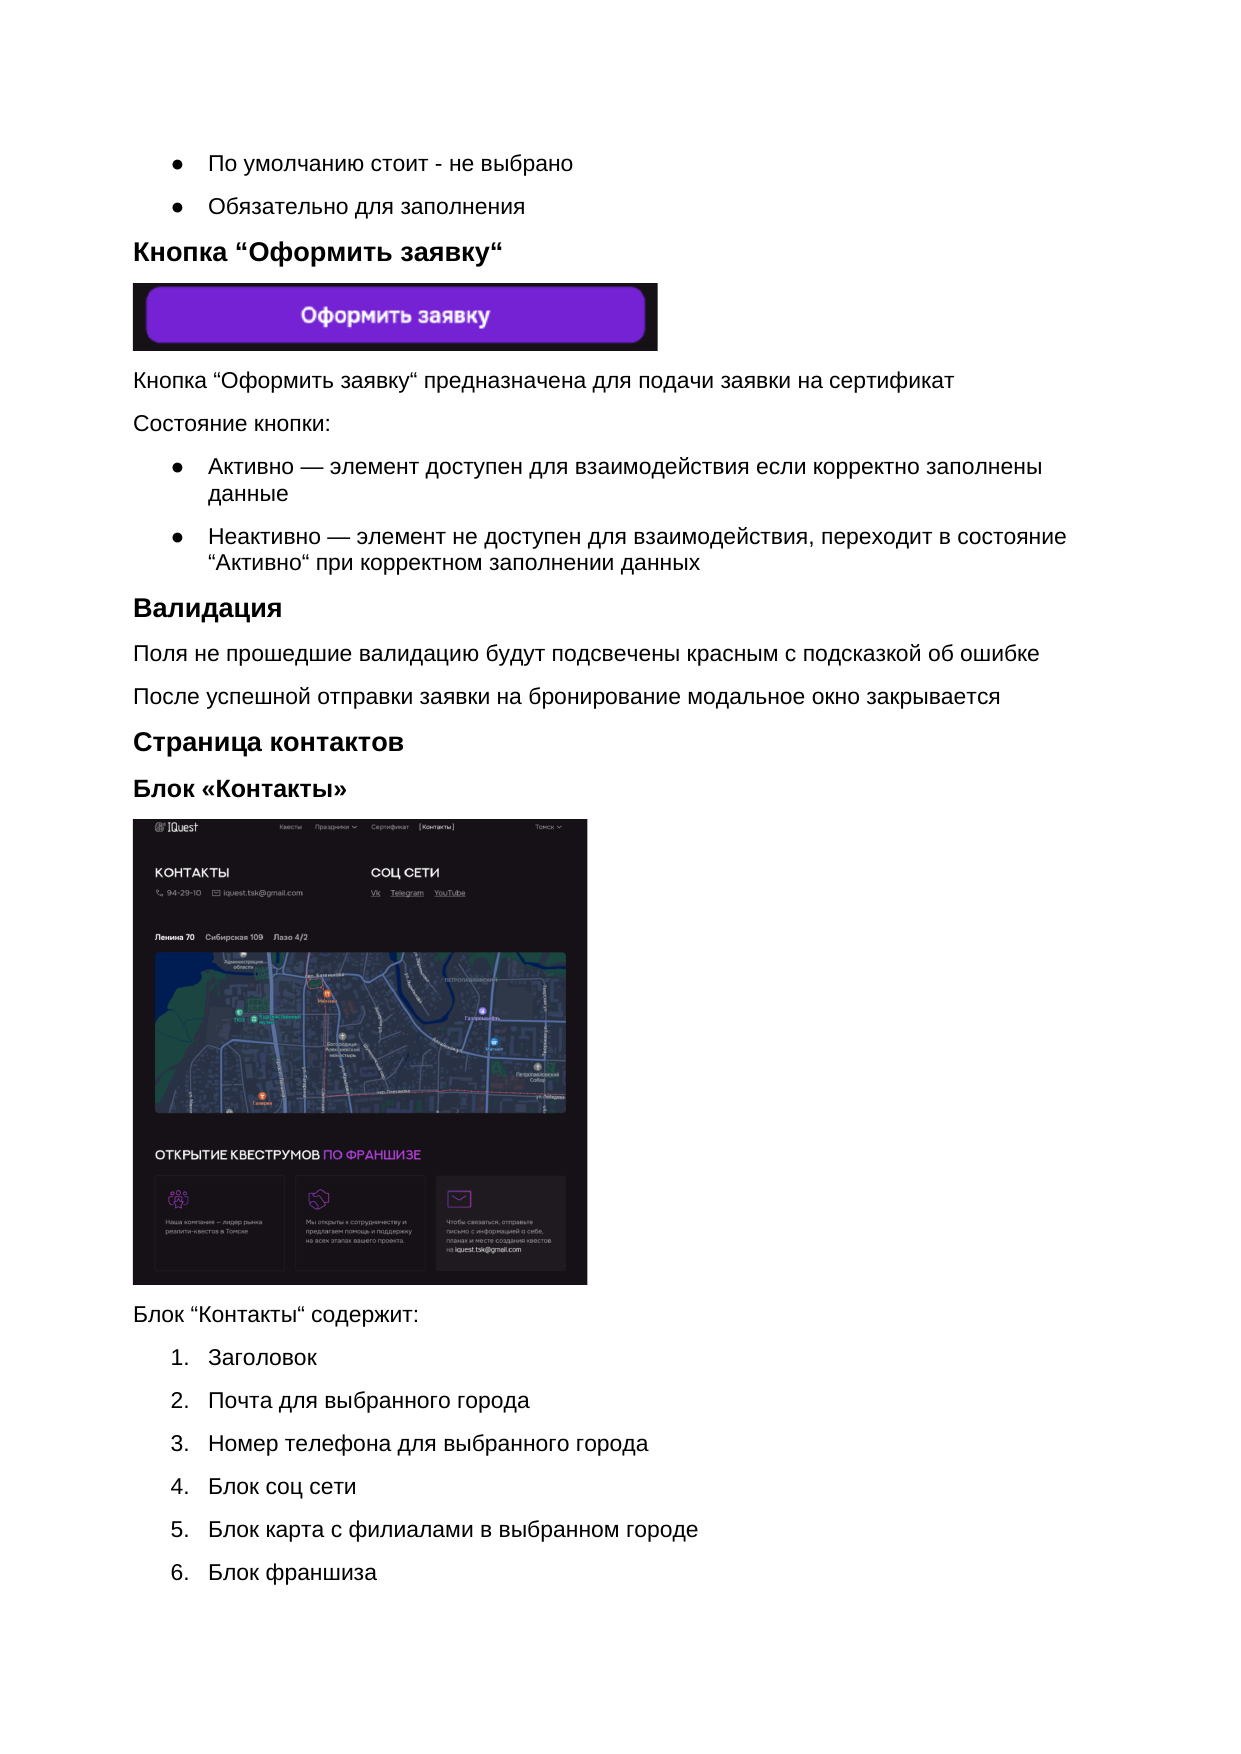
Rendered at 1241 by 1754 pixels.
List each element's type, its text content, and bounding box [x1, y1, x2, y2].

list Активно — элемент доступен для взаимодействия если корректно заполнены данные [170, 453, 1090, 506]
text Кнопка “Оформить заявку“ предназначена для подачи заявки на сертификат [133, 367, 1090, 394]
text Поля не прошедшие валидацию будут подсвечены красным с подсказкой об ошибке [133, 640, 1090, 666]
text Состояние кнопки: [133, 410, 1090, 437]
list Блок франшиза [170, 1559, 1090, 1585]
list По умолчанию стоит - не выбрано [170, 150, 1090, 176]
list Блок карта с филиалами в выбранном городе [170, 1516, 1090, 1542]
list Блок соц сети [170, 1473, 1090, 1499]
subtitle Кнопка “Оформить заявку“ [133, 236, 1090, 267]
list Обязательно для заполнения [170, 193, 1090, 219]
text После успешной отправки заявки на бронирование модальное окно закрывается [133, 683, 1090, 709]
text Блок “Контакты“ содержит: [133, 1301, 1090, 1327]
picture [132, 283, 658, 351]
picture [132, 819, 588, 1285]
subtitle Валидация [133, 592, 1090, 623]
subtitle Страница контактов [133, 726, 1090, 757]
list Почта для выбранного города [170, 1387, 1090, 1413]
list Заголовок [170, 1344, 1090, 1370]
list Номер телефона для выбранного города [170, 1430, 1090, 1456]
list Неактивно — элемент не доступен для взаимодействия, переходит в состояние “Активно“ при корректном заполнении данных [170, 523, 1090, 575]
subtitle Блок «Контакты» [133, 774, 1090, 803]
